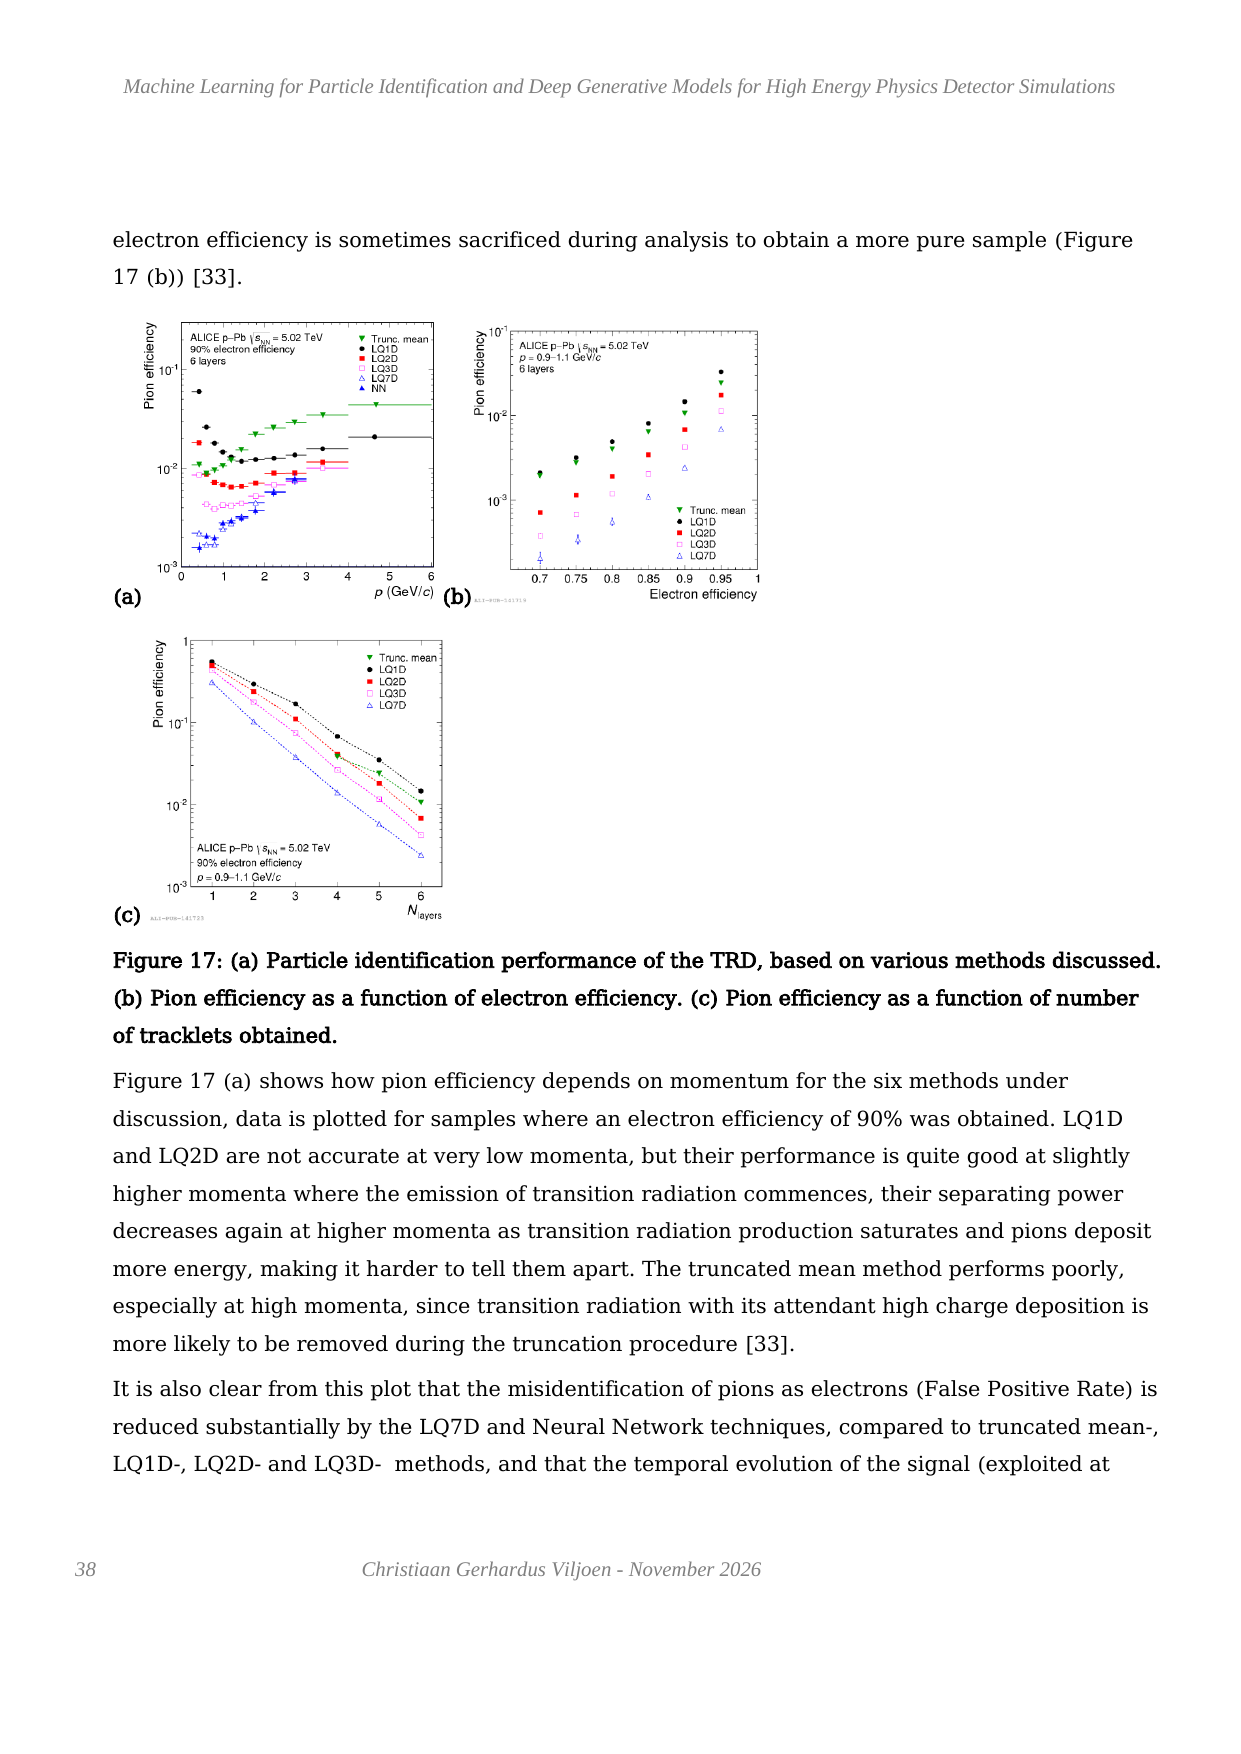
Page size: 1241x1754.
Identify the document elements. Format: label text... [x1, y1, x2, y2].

text Figure 17 (a) shows how pion efficiency depends on momentum for the six methods under discussion, data is plotted for samples where an electron efficiency of 90% was obtained. LQ1D and LQ2D are not accurate at very low momenta, but their performance is quite good at slightly higher momenta where the emission of transition radiation commences, their separating power decreases again at higher momenta as transition radiation production saturates and pions deposit more energy, making it harder to tell them apart. The truncated mean method performs poorly, especially at high momenta, since transition radiation with its attendant high charge deposition is more likely to be removed during the truncation procedure . [112, 1068, 1165, 1355]
picture [142, 310, 442, 604]
text Figure 17: (a) Particle identification performance of the TRD, based on various methods discussed. (b) Pion efficiency as a function of electron efficiency. (c) Pion efficiency as a function of number of tracklets obtained. [112, 947, 1165, 1047]
picture [148, 628, 451, 922]
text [112, 227, 1165, 289]
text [112, 1376, 1165, 1476]
picture [472, 319, 766, 604]
